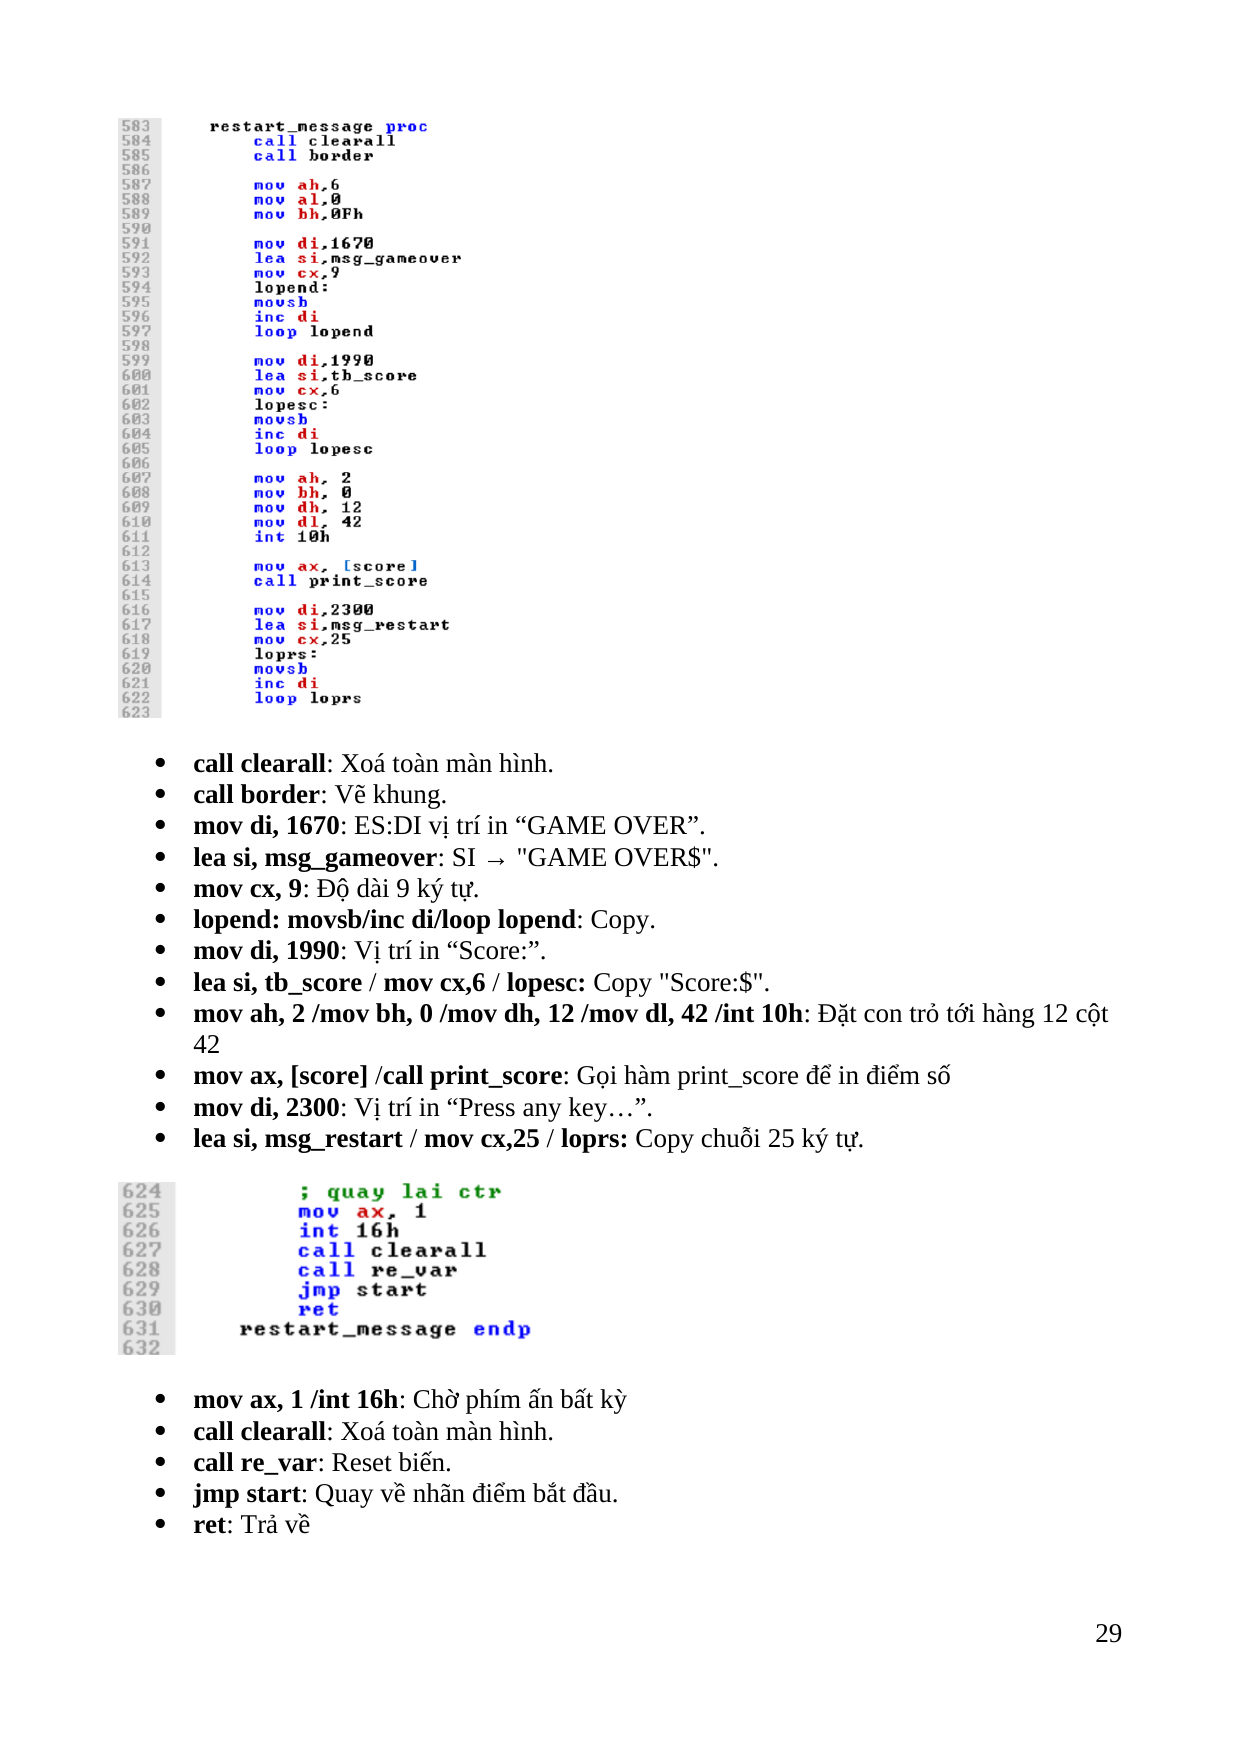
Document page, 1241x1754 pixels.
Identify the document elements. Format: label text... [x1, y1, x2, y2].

list mov ax, [score] /call print_score: Gọi hàm print_score để in điểm số [156, 1059, 1122, 1091]
list mov di, 1670: ES:DI vị trí in “GAME OVER”. [156, 809, 1122, 841]
list jmp start: Quay về nhãn điểm bắt đầu. [156, 1477, 1122, 1508]
list call border: Vẽ khung. [156, 778, 1122, 809]
list mov ax, 1 /int 16h: Chờ phím ấn bất kỳ [156, 1383, 1122, 1415]
list ret: Trả về [156, 1508, 1122, 1540]
list lea si, msg_gameover: SI → "GAME OVER$". [156, 841, 1122, 872]
list mov ah, 2 /mov bh, 0 /mov dh, 12 /mov dl, 42 /int 10h: Đặt con trỏ tới hàng 12 cột 42 [156, 997, 1122, 1059]
list lea si, tb_score / mov cx,6 / lopesc: Copy "Score:$". [156, 966, 1122, 997]
picture [118, 1182, 1123, 1355]
list call re_var: Reset biến. [156, 1446, 1122, 1477]
list lopend: movsb/inc di/loop lopend: Copy. [156, 903, 1122, 934]
list lea si, msg_restart / mov cx,25 / loprs: Copy chuỗi 25 ký tự. [156, 1122, 1122, 1153]
list mov di, 1990: Vị trí in “Score:”. [156, 934, 1122, 966]
list call clearall: Xoá toàn màn hình. [156, 1415, 1122, 1446]
list mov cx, 9: Độ dài 9 ký tự. [156, 872, 1122, 903]
list call clearall: Xoá toàn màn hình. [156, 747, 1122, 778]
picture [118, 118, 1123, 718]
list mov di, 2300: Vị trí in “Press any key…”. [156, 1091, 1122, 1122]
